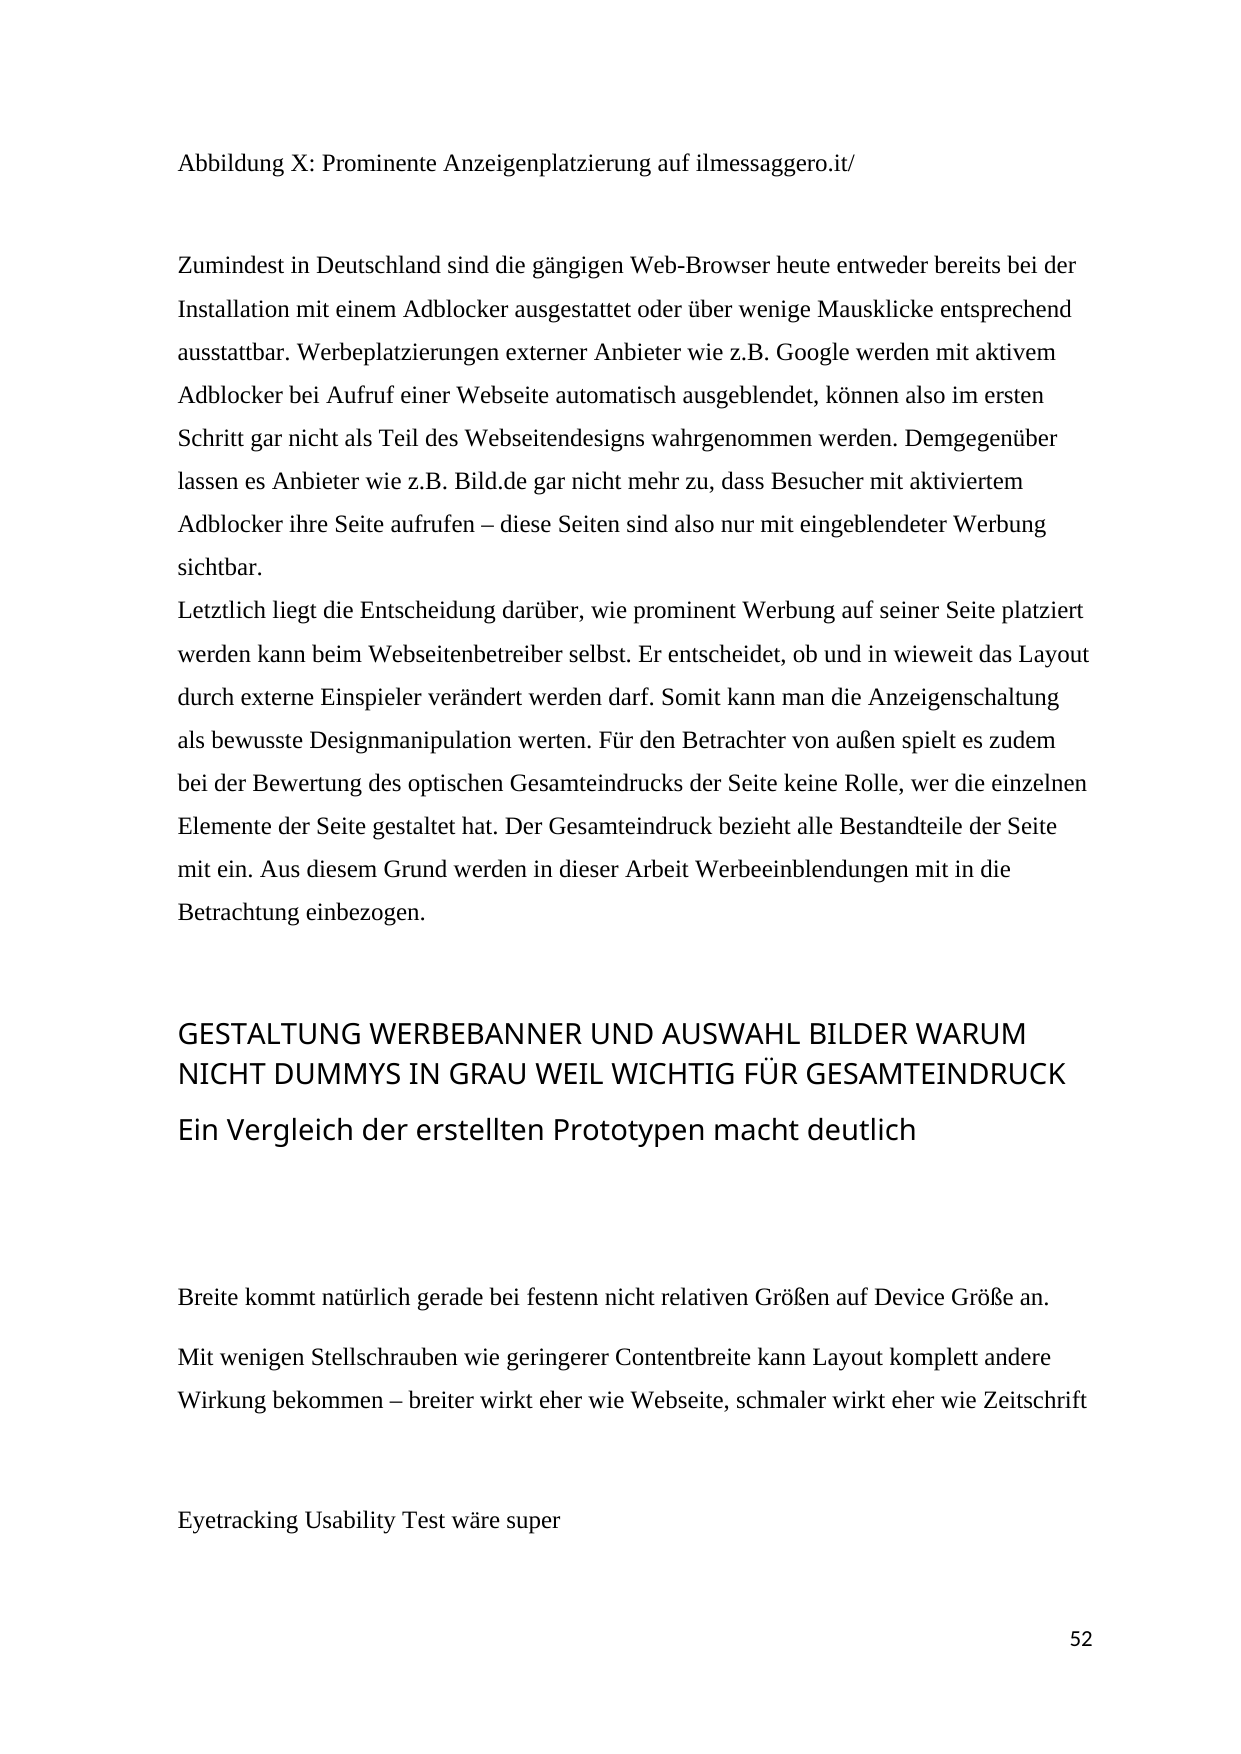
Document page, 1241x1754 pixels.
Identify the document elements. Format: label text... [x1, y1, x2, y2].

text Zumindest in Deutschland sind die gängigen Web-Browser heute entweder bereits bei der Installation mit einem Adblocker ausgestattet oder über wenige Mausklicke entsprechend ausstattbar. Werbeplatzierungen externer Anbieter wie z.B. Google werden mit aktivem Adblocker bei Aufruf einer Webseite automatisch ausgeblendet, können also im ersten Schritt gar nicht als Teil des Webseitendesigns wahrgenommen werden. Demgegenüber lassen es Anbieter wie z.B. Bild.de gar nicht mehr zu, dass Besucher mit aktiviertem Adblocker ihre Seite aufrufen – diese Seiten sind also nur mit eingeblendeter Werbung sichtbar. Letztlich liegt die Entscheidung darüber, wie prominent Werbung auf seiner Seite platziert werden kann beim Webseitenbetreiber selbst. Er entscheidet, ob und in wieweit das Layout durch externe Einspieler verändert werden darf. Somit kann man die Anzeigenschaltung als bewusste Designmanipulation werten. Für den Betrachter von außen spielt es zudem bei der Bewertung des optischen Gesamteindrucks der Seite keine Rolle, wer die einzelnen Elemente der Seite gestaltet hat. Der Gesamteindruck bezieht alle Bestandteile der Seite mit ein. Aus diesem Grund werden in dieser Arbeit Werbeeinblendungen mit in die Betrachtung einbezogen. [177, 207, 1092, 926]
text Eyetracking Usability Test wäre super [177, 1505, 1092, 1533]
text Breite kommt natürlich gerade bei festenn nicht relativen Größen auf Device Größe an. [177, 1282, 1092, 1311]
text Abbildung X: Prominente Anzeigenplatzierung auf ilmessaggero.it/ [177, 148, 1092, 176]
text Ein Vergleich der erstellten Prototypen macht deutlich [177, 1110, 1092, 1149]
text GESTALTUNG WERBEBANNER UND AUSWAHL BILDER WARUM NICHT DUMMYS IN GRAU WEIL WICHTIG FÜR GESAMTEINDRUCK [177, 1014, 1092, 1093]
text Mit wenigen Stellschrauben wie geringerer Contentbreite kann Layout komplett andere Wirkung bekommen – breiter wirkt eher wie Webseite, schmaler wirkt eher wie Zeitschrift [177, 1342, 1092, 1414]
